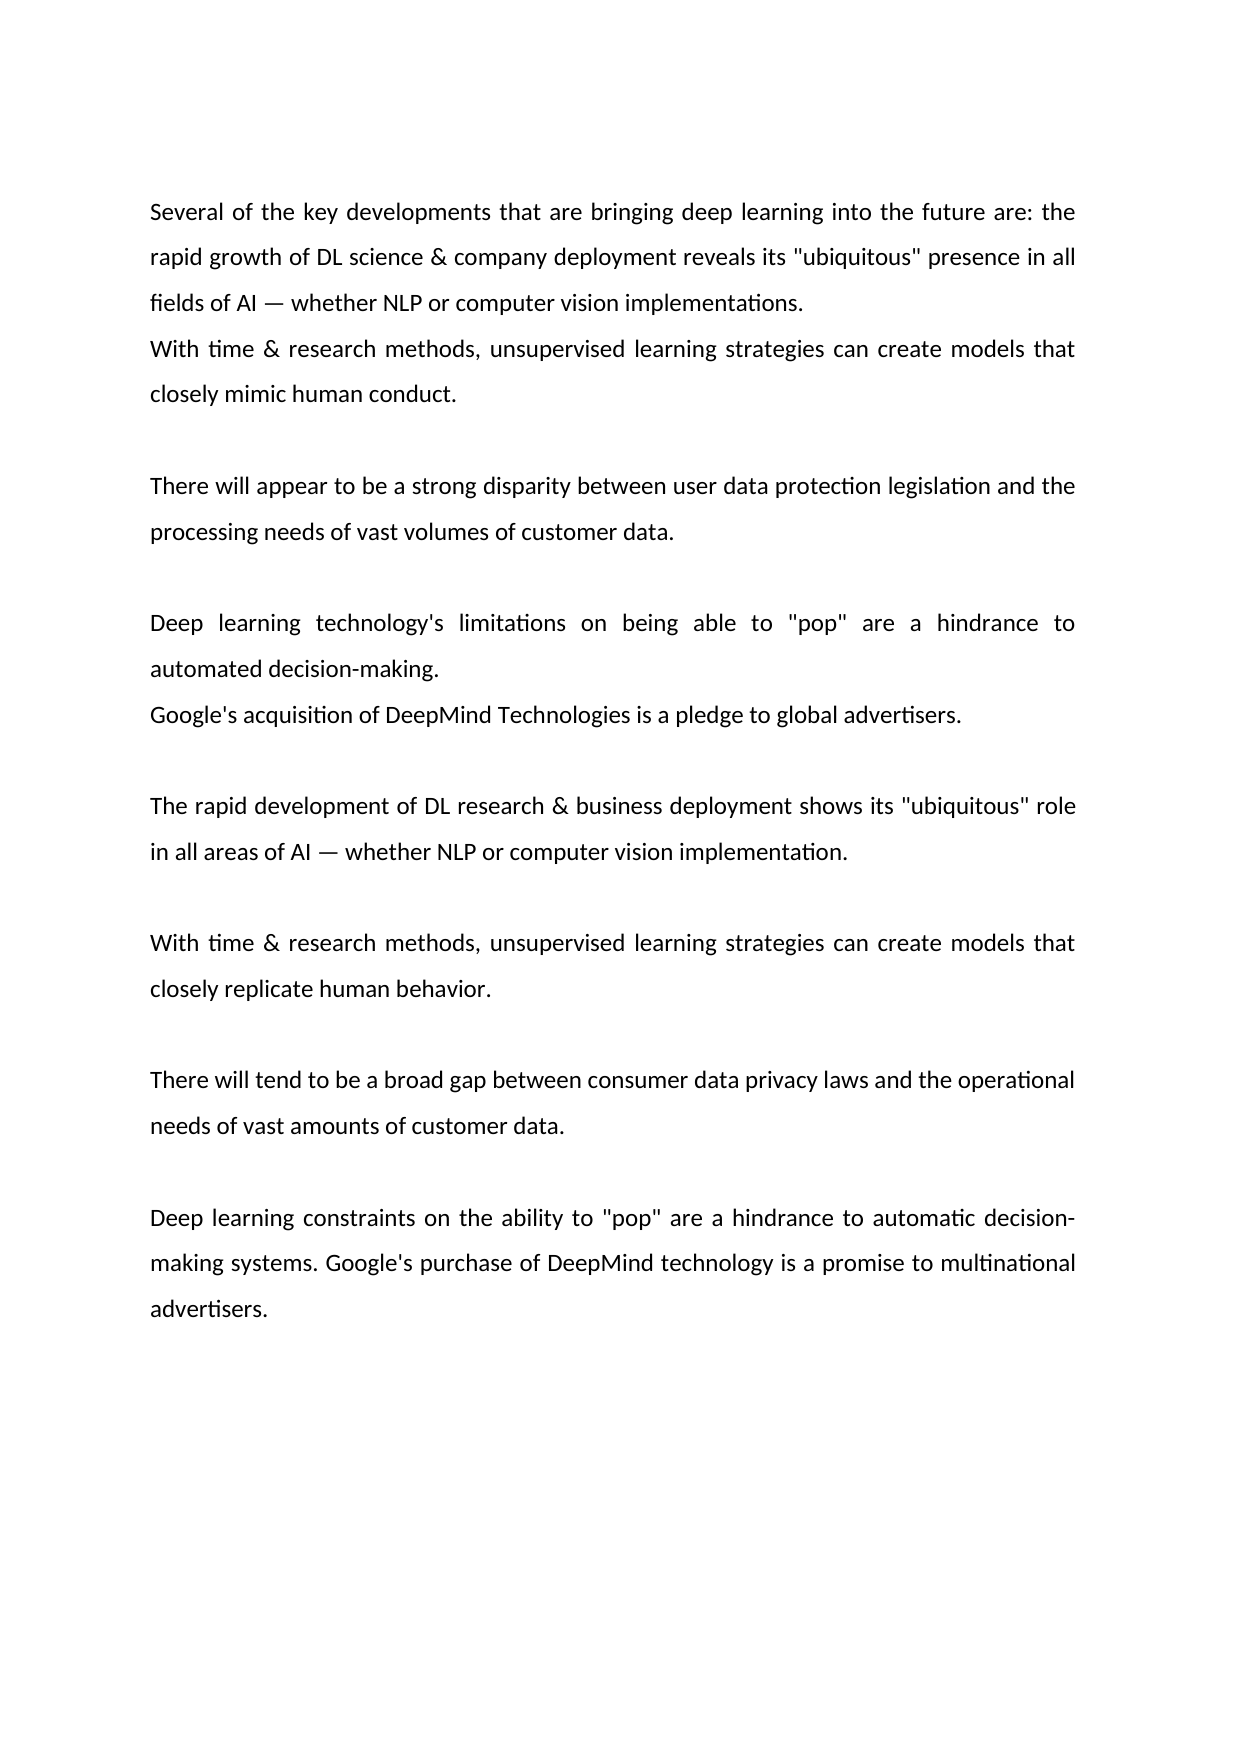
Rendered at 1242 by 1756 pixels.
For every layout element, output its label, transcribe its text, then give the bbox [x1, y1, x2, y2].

text With time & research methods, unsupervised learning strategies can create models that closely replicate human behavior. [150, 927, 1077, 1004]
text Deep learning technology's limitations on being able to "pop" are a hindrance to automated decision-making. [150, 607, 1077, 683]
text The rapid development of DL research & business deployment shows its "ubiquitous" role in all areas of AI — whether NLP or computer vision implementation. [150, 790, 1077, 866]
text There will appear to be a strong disparity between user data protection legislation and the processing needs of vast volumes of customer data. [150, 470, 1077, 546]
text With time & research methods, unsupervised learning strategies can create models that closely mimic human conduct. [150, 333, 1077, 409]
text Google's acquisition of DeepMind Technologies is a pledge to global advertisers. [150, 699, 1077, 729]
text There will tend to be a broad gap between consumer data privacy laws and the operational needs of vast amounts of customer data. [150, 1064, 1077, 1141]
text Deep learning constraints on the ability to "pop" are a hindrance to automatic decision-making systems. Google's purchase of DeepMind technology is a promise to multinational advertisers. [150, 1202, 1077, 1324]
text Several of the key developments that are bringing deep learning into the future are: the rapid growth of DL science & company deployment reveals its "ubiquitous" presence in all fields of AI — whether NLP or computer vision implementations. [150, 196, 1077, 318]
